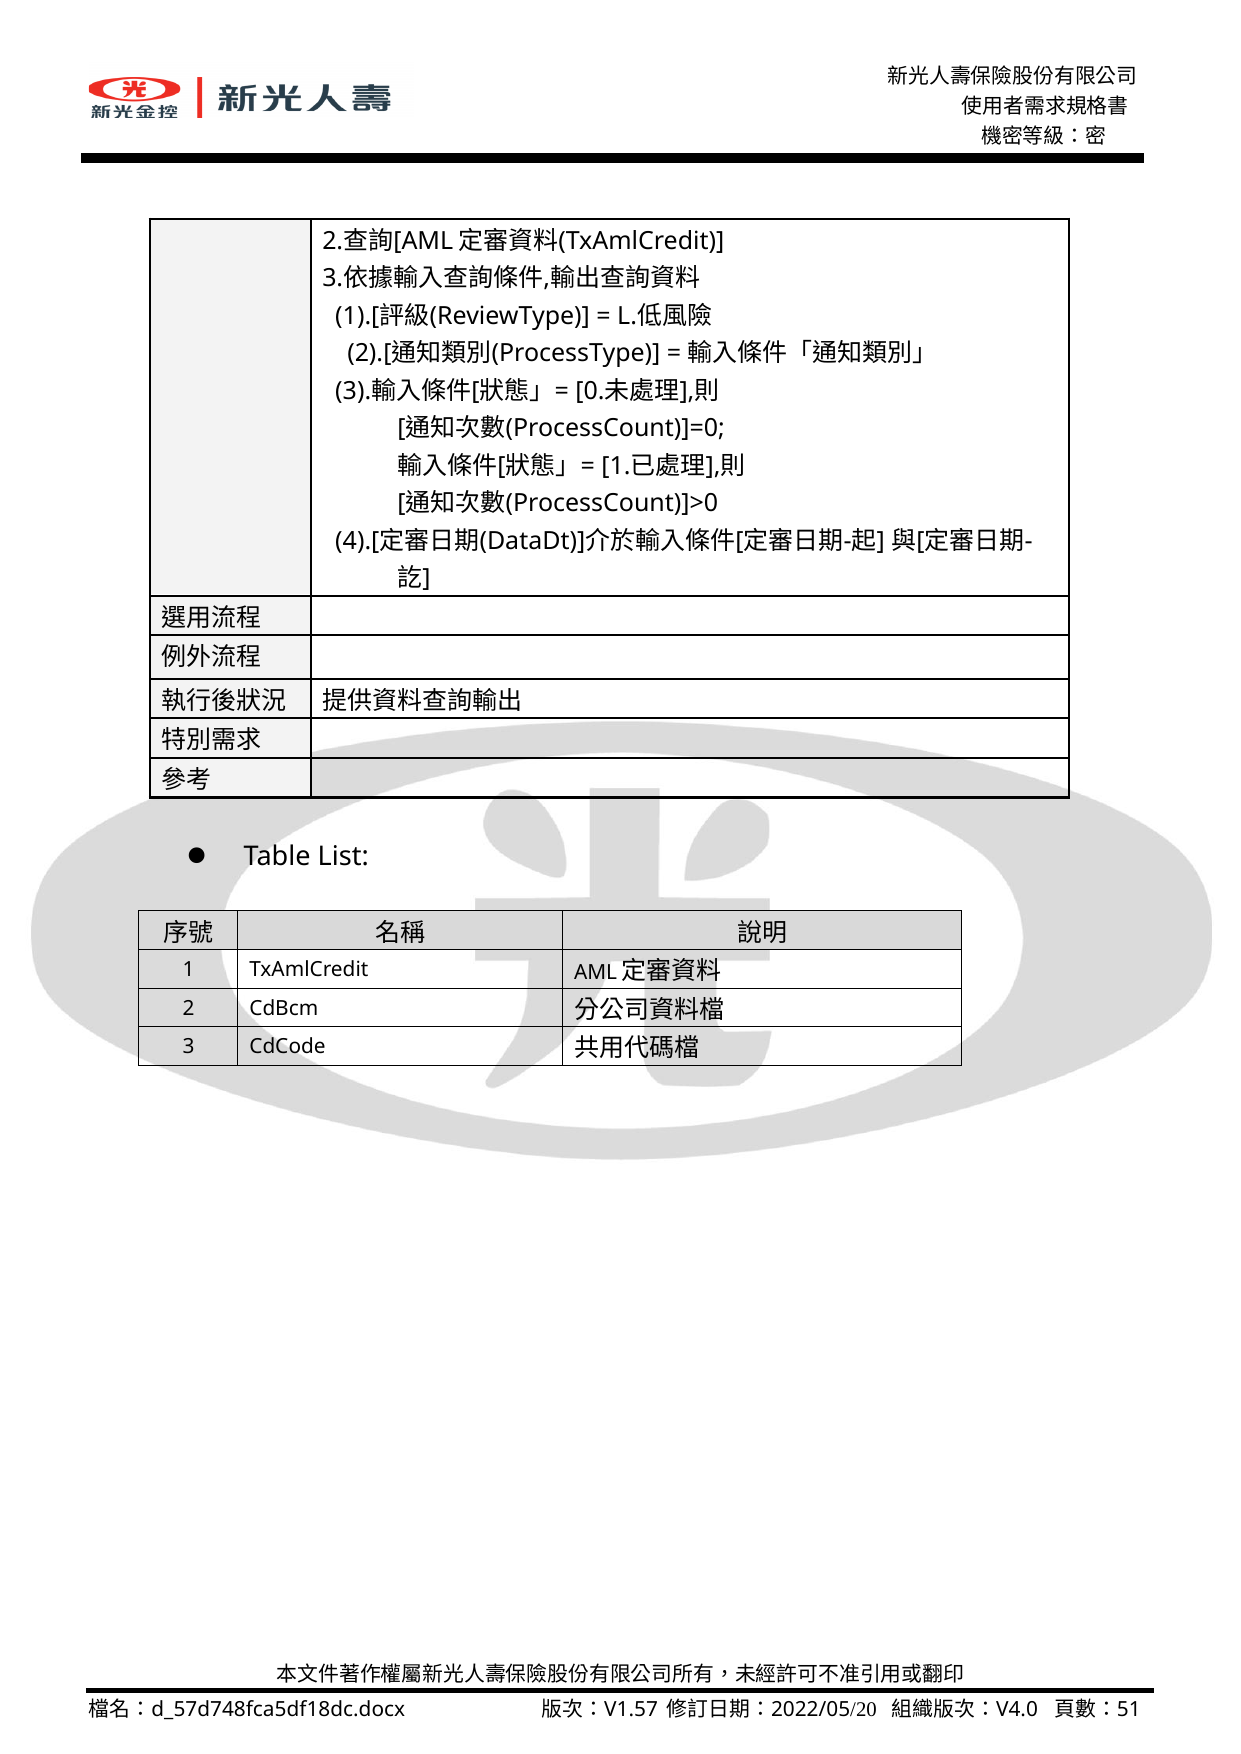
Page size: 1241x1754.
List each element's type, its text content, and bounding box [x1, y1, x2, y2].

picture [25, 713, 1215, 1166]
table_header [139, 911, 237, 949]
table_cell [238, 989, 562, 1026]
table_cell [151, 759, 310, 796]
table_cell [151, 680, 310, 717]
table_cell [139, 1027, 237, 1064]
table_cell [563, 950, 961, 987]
list Table List: [186, 836, 1152, 873]
picture [88, 61, 414, 118]
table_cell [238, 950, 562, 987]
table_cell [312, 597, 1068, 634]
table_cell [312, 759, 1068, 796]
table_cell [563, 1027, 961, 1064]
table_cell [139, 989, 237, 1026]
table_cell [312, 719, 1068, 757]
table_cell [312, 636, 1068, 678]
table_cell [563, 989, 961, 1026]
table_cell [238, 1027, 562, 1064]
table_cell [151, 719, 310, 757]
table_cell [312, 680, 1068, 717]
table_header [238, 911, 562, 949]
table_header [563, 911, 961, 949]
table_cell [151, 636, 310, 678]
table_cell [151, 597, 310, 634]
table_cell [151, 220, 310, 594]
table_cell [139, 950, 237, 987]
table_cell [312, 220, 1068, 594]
